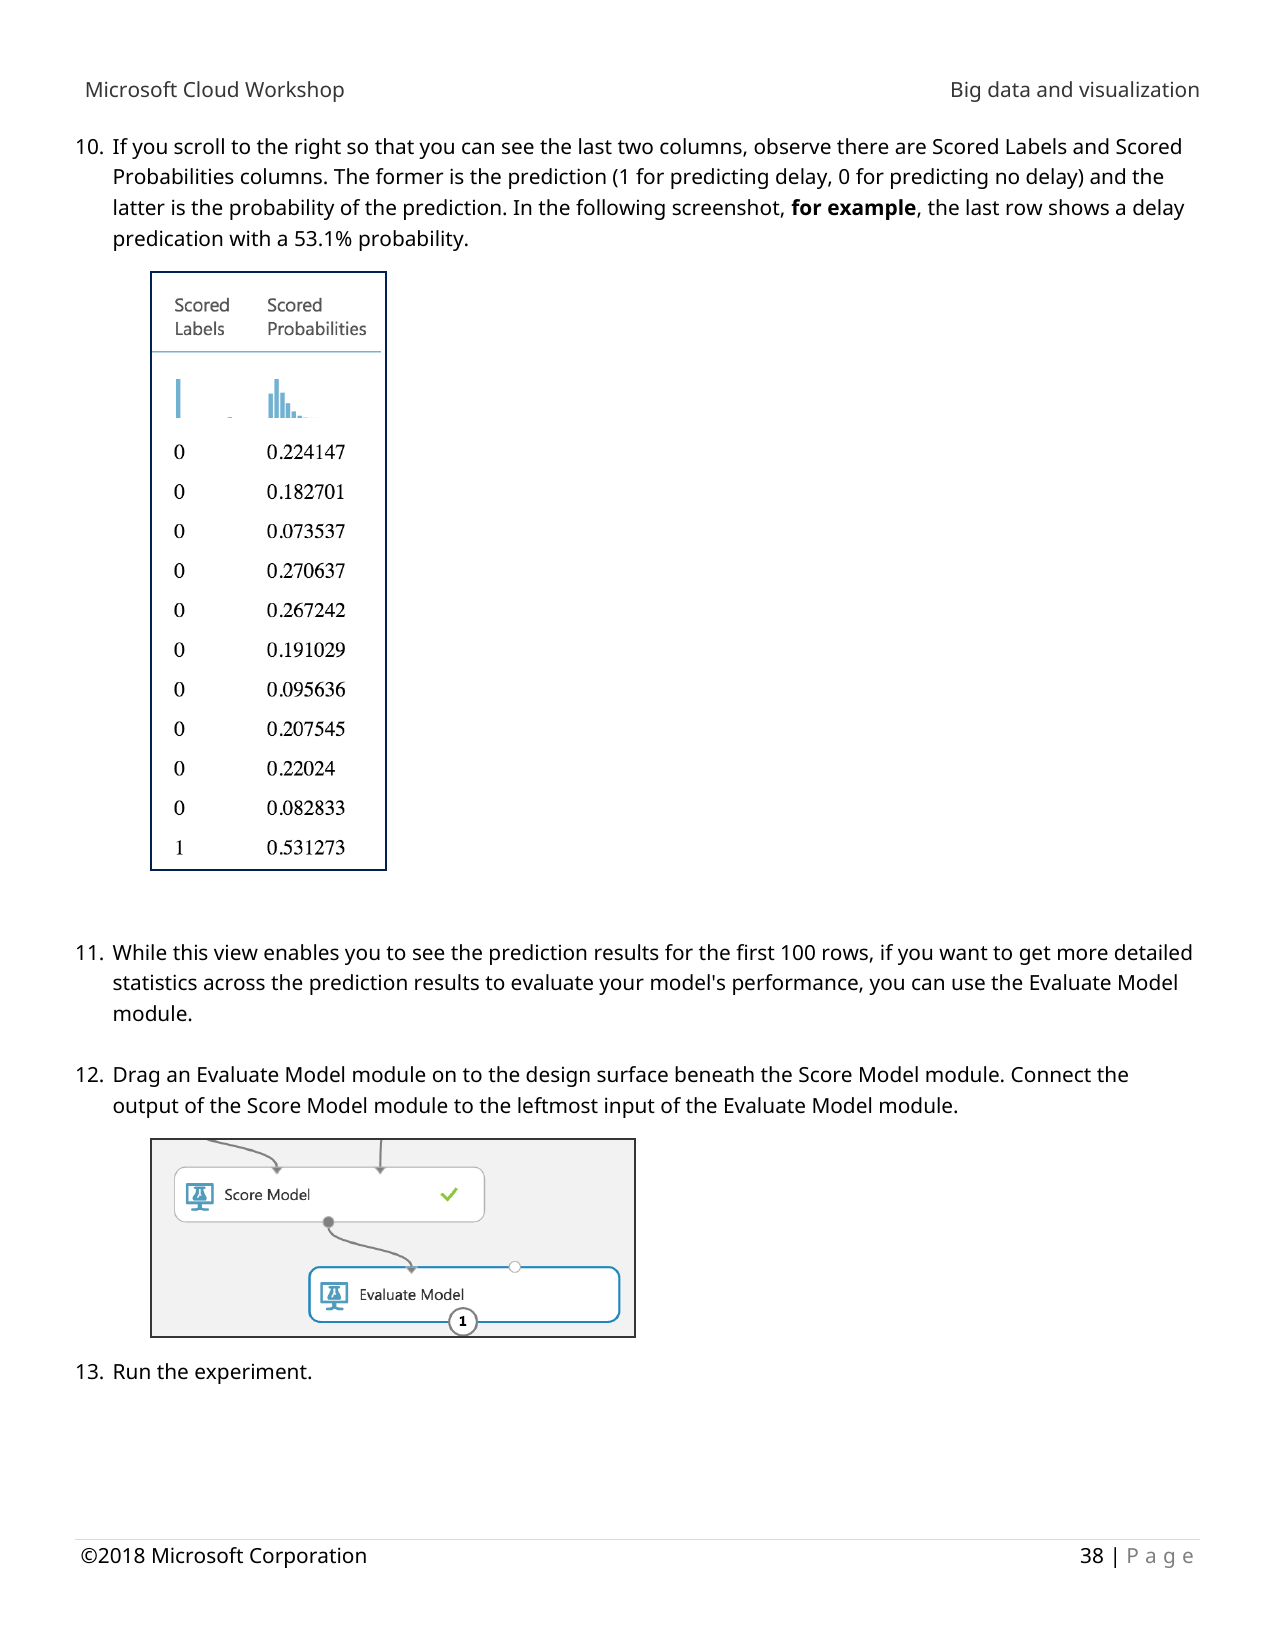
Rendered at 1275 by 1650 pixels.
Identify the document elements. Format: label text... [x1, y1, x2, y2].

list Run the experiment. [75, 1357, 1200, 1386]
picture [152, 1140, 634, 1336]
list Drag an Evaluate Model module on to the design surface beneath the Score Model module. Connect the output of the Score Model module to the leftmost input of the Evaluate Model module. [75, 1060, 1200, 1119]
list If you scroll to the right so that you can see the last two columns, observe there are Scored Labels and Scored Probabilities columns. The former is the prediction (1 for predicting delay, 0 for predicting no delay) and the latter is the probability of the prediction. In the following screenshot, for example, the last row shows a delay predication with a 53.1% probability. [75, 132, 1200, 252]
list While this view enables you to see the prediction results for the first 100 rows, if you want to get more detailed statistics across the prediction results to evaluate your model's performance, you can use the Evaluate Model module. [75, 938, 1200, 1027]
picture [152, 273, 385, 869]
